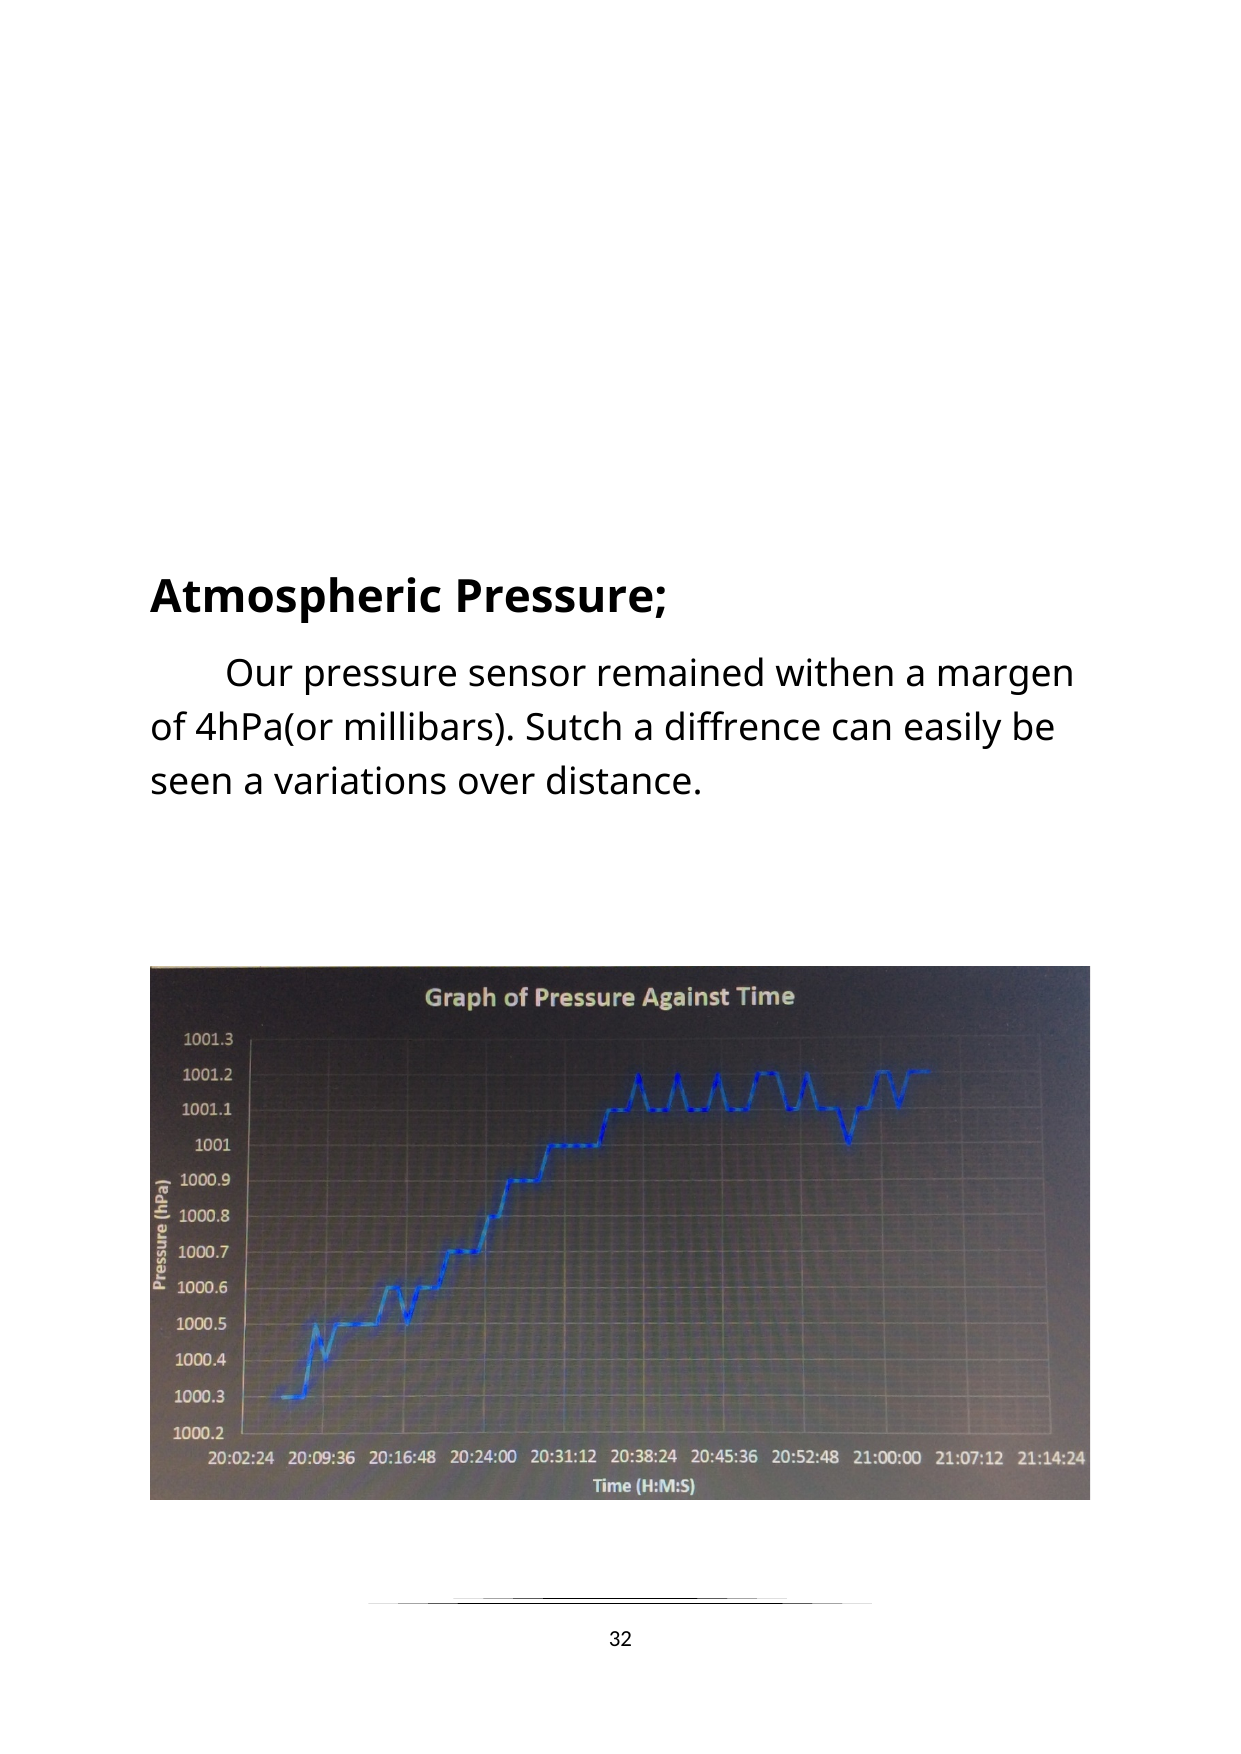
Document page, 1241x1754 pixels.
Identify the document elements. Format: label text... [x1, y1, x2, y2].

text Our pressure sensor remained withen a margen of 4hPa(or millibars). Sutch a diffrence can easily be seen a variations over distance. [150, 646, 1090, 805]
picture [150, 966, 1091, 1500]
text Atmospheric Pressure; [150, 563, 1090, 626]
